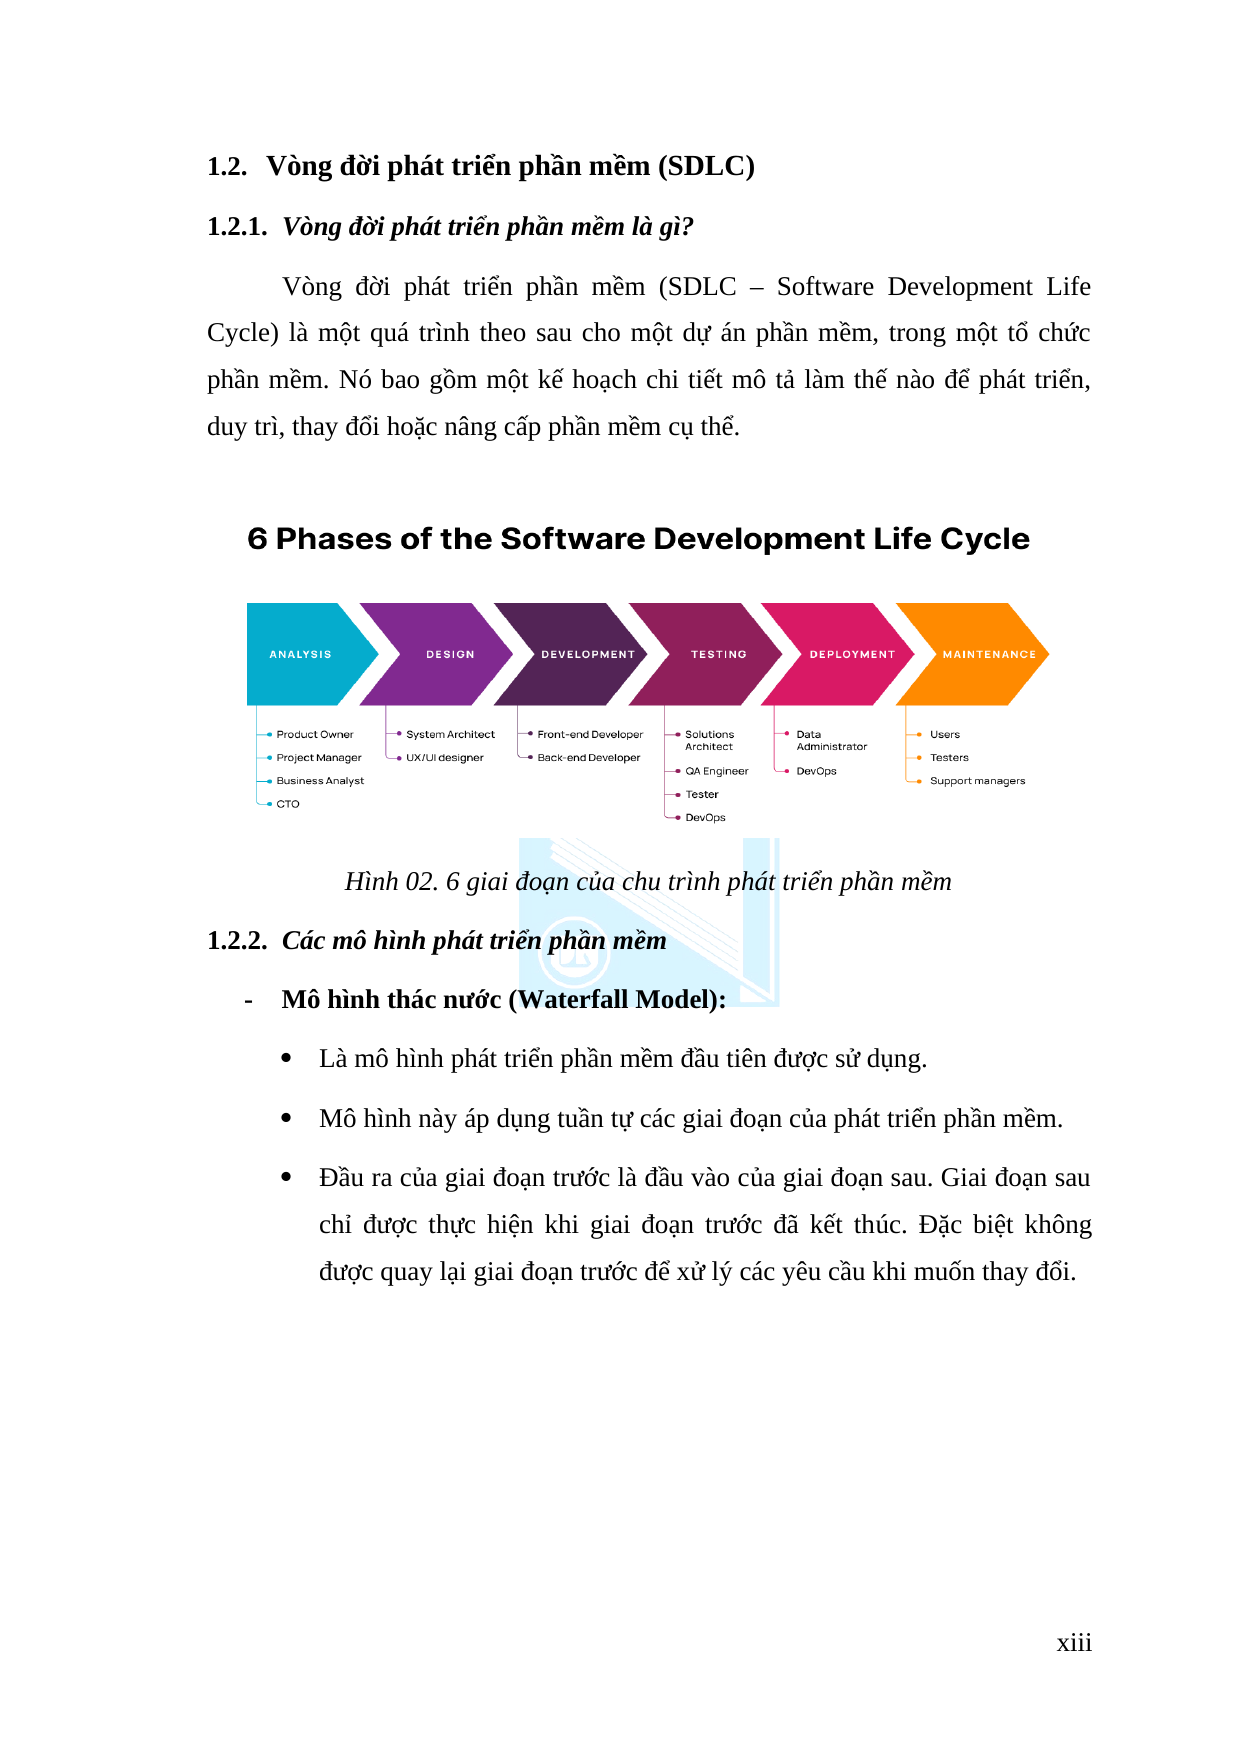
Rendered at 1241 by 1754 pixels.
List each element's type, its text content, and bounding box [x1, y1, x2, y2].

list Đầu ra của giai đoạn trước là đầu vào của giai đoạn sau. Giai đoạn sau chỉ được thực hiện khi giai đoạn trước đã kết thúc. Đặc biệt không được quay lại giai đoạn trước để xử lý các yêu cầu khi muốn thay đổi. [281, 1161, 1092, 1286]
picture [206, 468, 1089, 838]
text Vòng đời phát triển phần mềm (SDLC – Software Development Life Cycle) là một quá trình theo sau cho một dự án phần mềm, trong một tổ chức phần mềm. Nó bao gồm một kế hoạch chi tiết mô tả làm thế nào để phát triển, duy trì, thay đổi hoặc nâng cấp phần mềm cụ thể. [207, 270, 1092, 441]
subtitle Các mô hình phát triển phần mềm [207, 924, 1092, 955]
list Là mô hình phát triển phần mềm đầu tiên được sử dụng. [281, 1043, 1092, 1074]
text Mô hình thác nước (Waterfall Model): [244, 983, 1092, 1014]
text Hình 02. 6 giai đoạn của chu trình phát triển phần mềm [207, 865, 1092, 896]
list Mô hình này áp dụng tuần tự các giai đoạn của phát triển phần mềm. [281, 1102, 1092, 1133]
subtitle Vòng đời phát triển phần mềm là gì? [207, 211, 1092, 242]
subtitle Vòng đời phát triển phần mềm (SDLC) [207, 148, 1092, 181]
